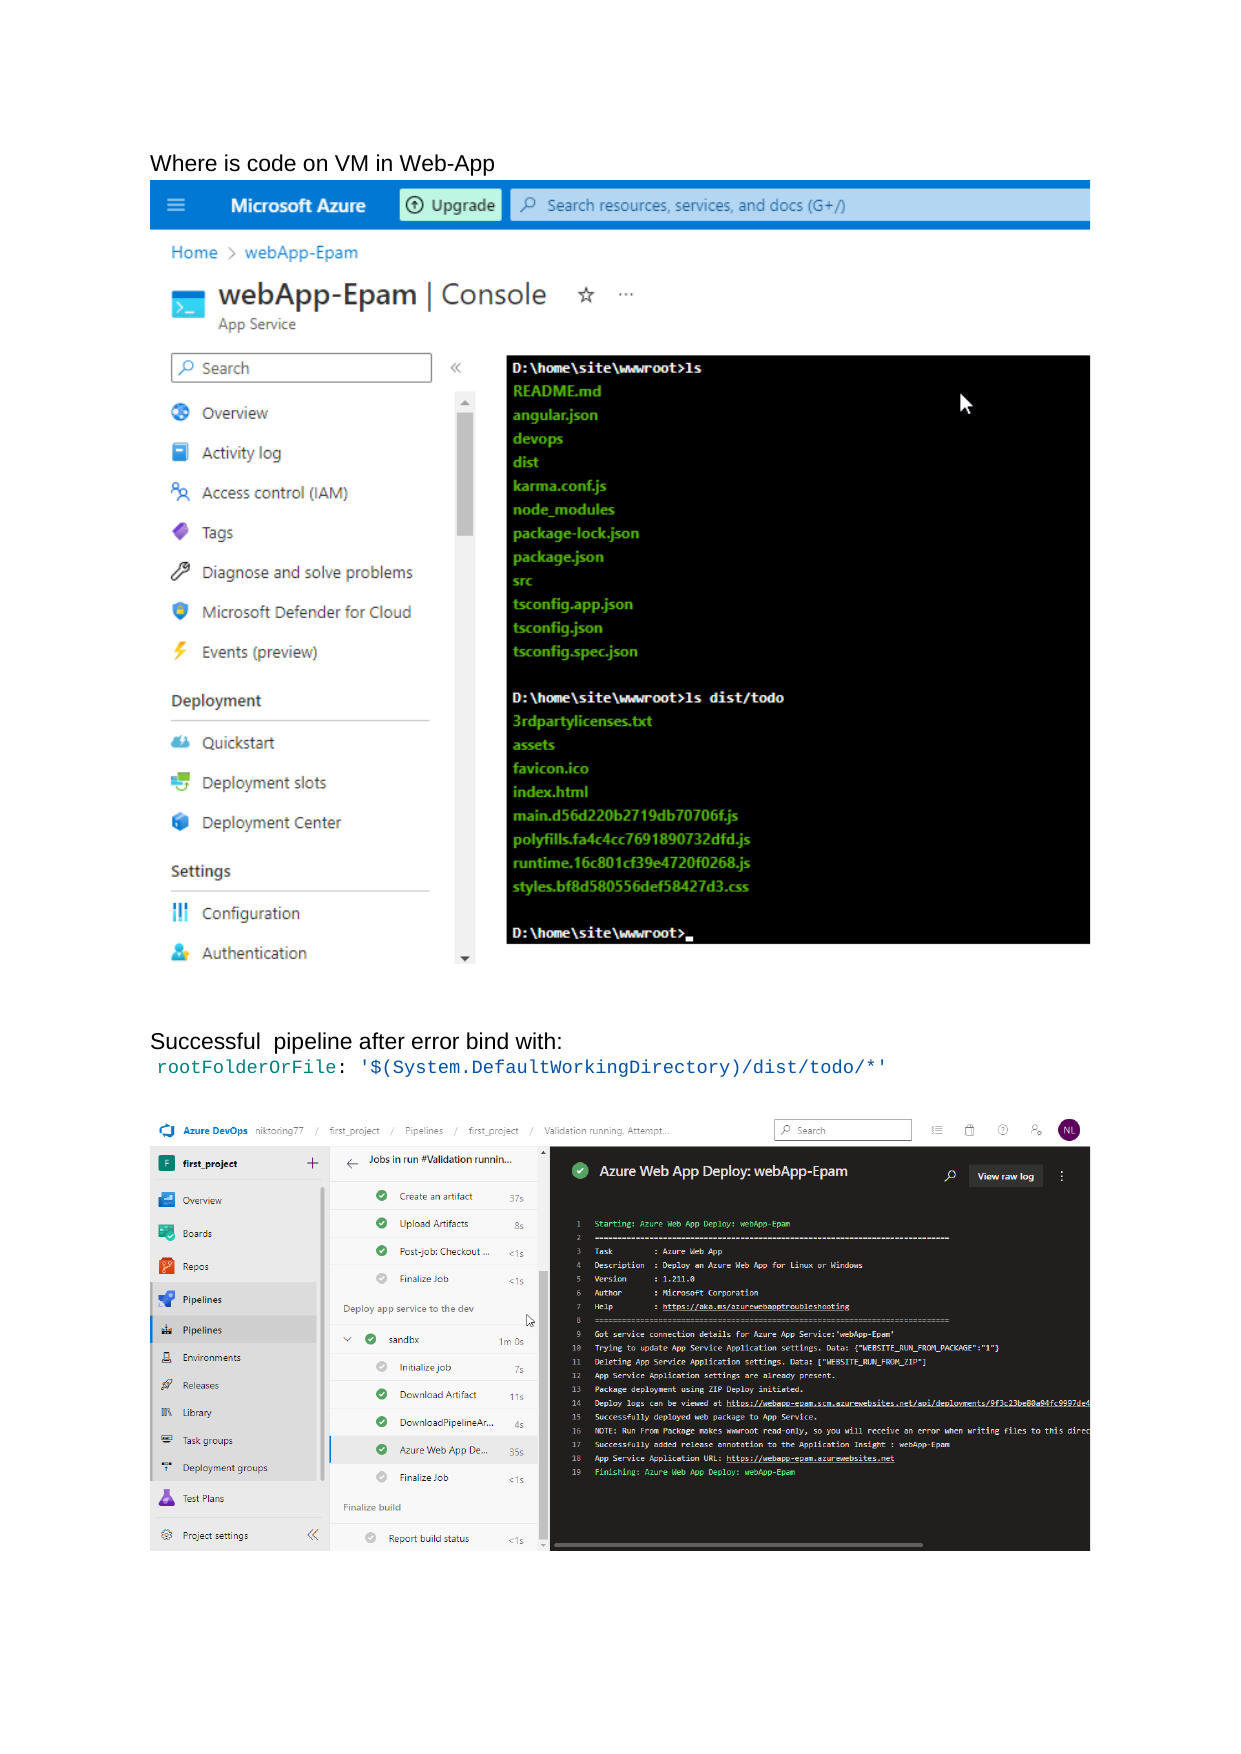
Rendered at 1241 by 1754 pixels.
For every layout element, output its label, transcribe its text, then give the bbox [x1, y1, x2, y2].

picture [150, 1113, 1091, 1551]
text rootFolderOrFile: '$(System.DefaultWorkingDirectory)/dist/todo/*' [150, 1058, 1090, 1079]
text Successful pipeline after error bind with: [150, 1028, 1090, 1054]
picture [150, 180, 1091, 964]
text Where is code on VM in Web-App [150, 150, 1090, 176]
